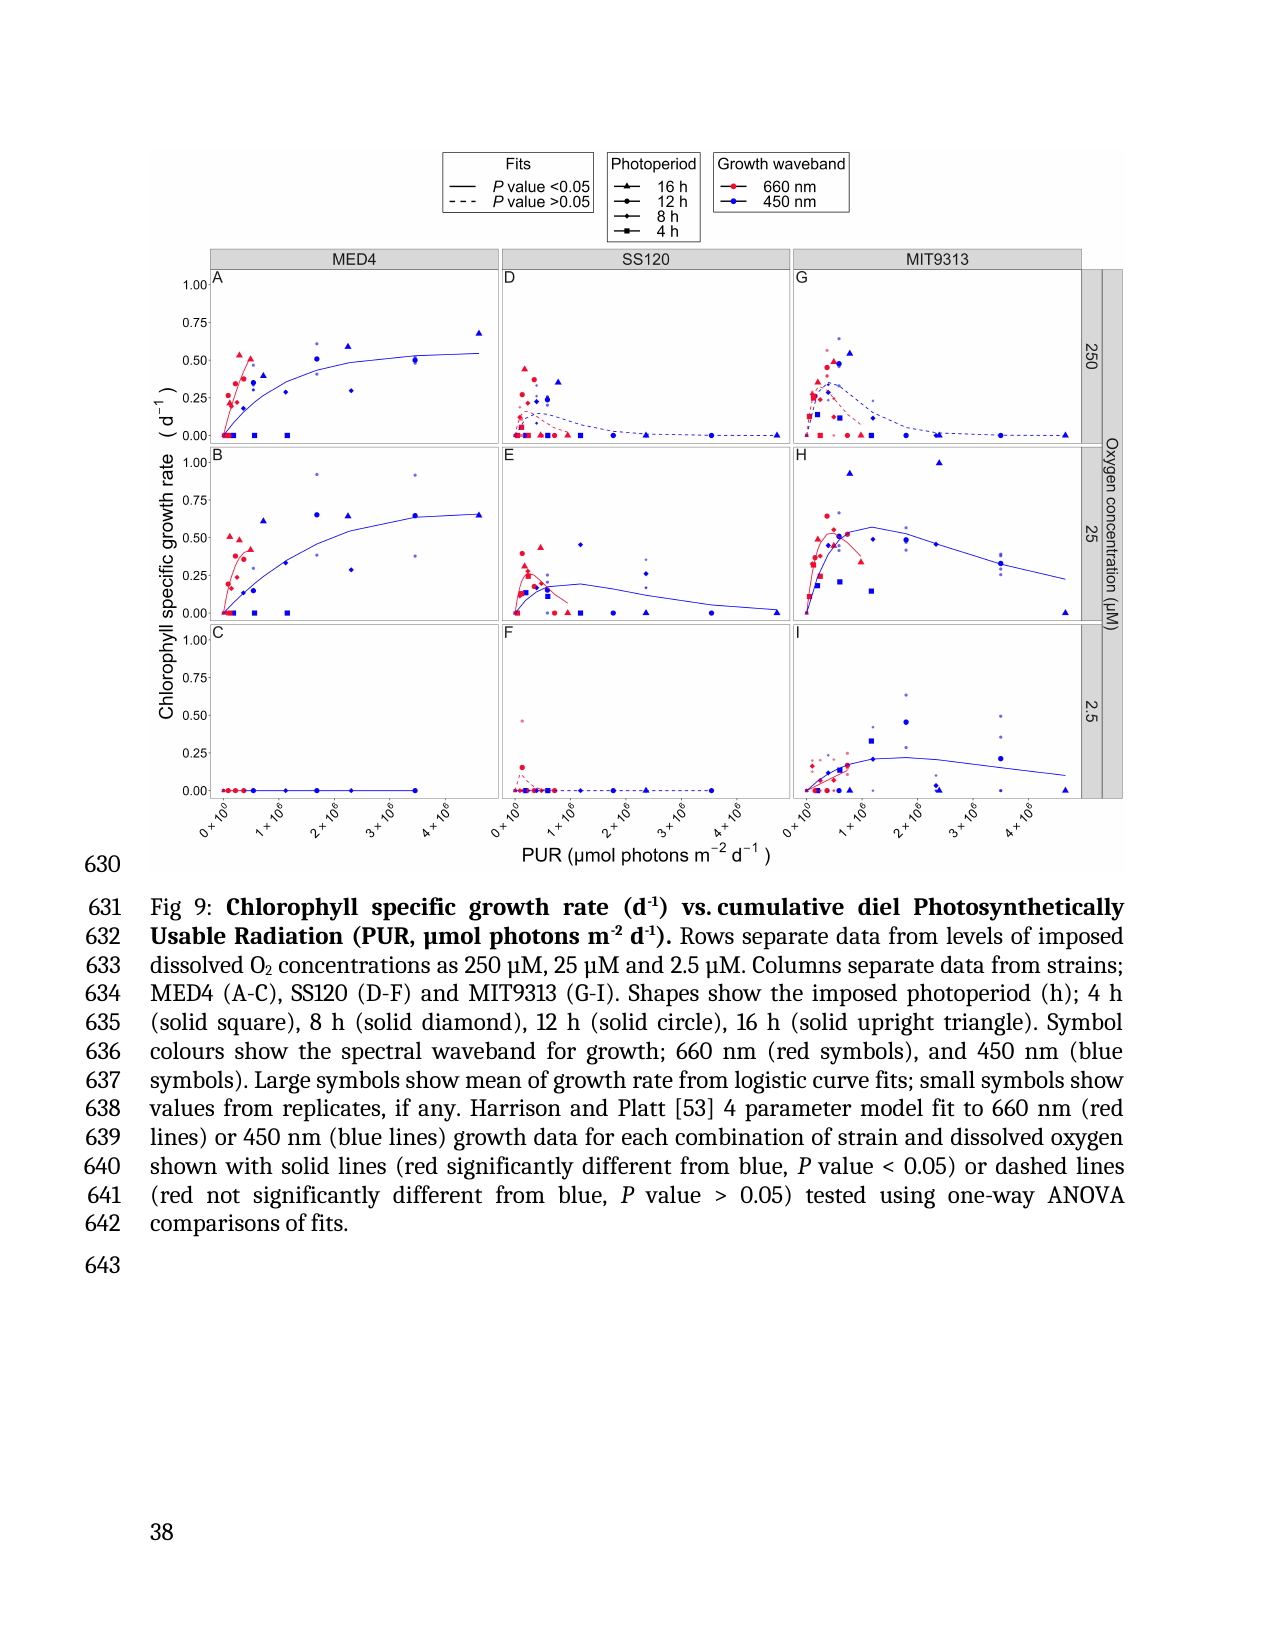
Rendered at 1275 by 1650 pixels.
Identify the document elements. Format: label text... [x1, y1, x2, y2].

picture [150, 150, 1125, 873]
text Fig 9: Chlorophyll specific growth rate (d-1) vs. cumulative diel Photosynthetically Usable Radiation (PUR, µmol photons m-2 d-1). Rows separate data from levels of imposed dissolved O2 concentrations as 250 µM, 25 µM and 2.5 µM. Columns separate data from strains; MED4 (A-C), SS120 (D-F) and MIT9313 (G-I). Shapes show the imposed photoperiod (h); 4 h (solid square), 8 h (solid diamond), 12 h (solid circle), 16 h (solid upright triangle). Symbol colours show the spectral waveband for growth; 660 nm (red symbols), and 450 nm (blue symbols). Large symbols show mean of growth rate from logistic curve fits; small symbols show values from replicates, if any. Harrison and Platt [53] 4 parameter model fit to 660 nm (red lines) or 450 nm (blue lines) growth data for each combination of strain and dissolved oxygen shown with solid lines (red significantly different from blue, P value < 0.05) or dashed lines (red not significantly different from blue, P value > 0.05) tested using one-way ANOVA comparisons of fits. [150, 893, 1125, 1238]
